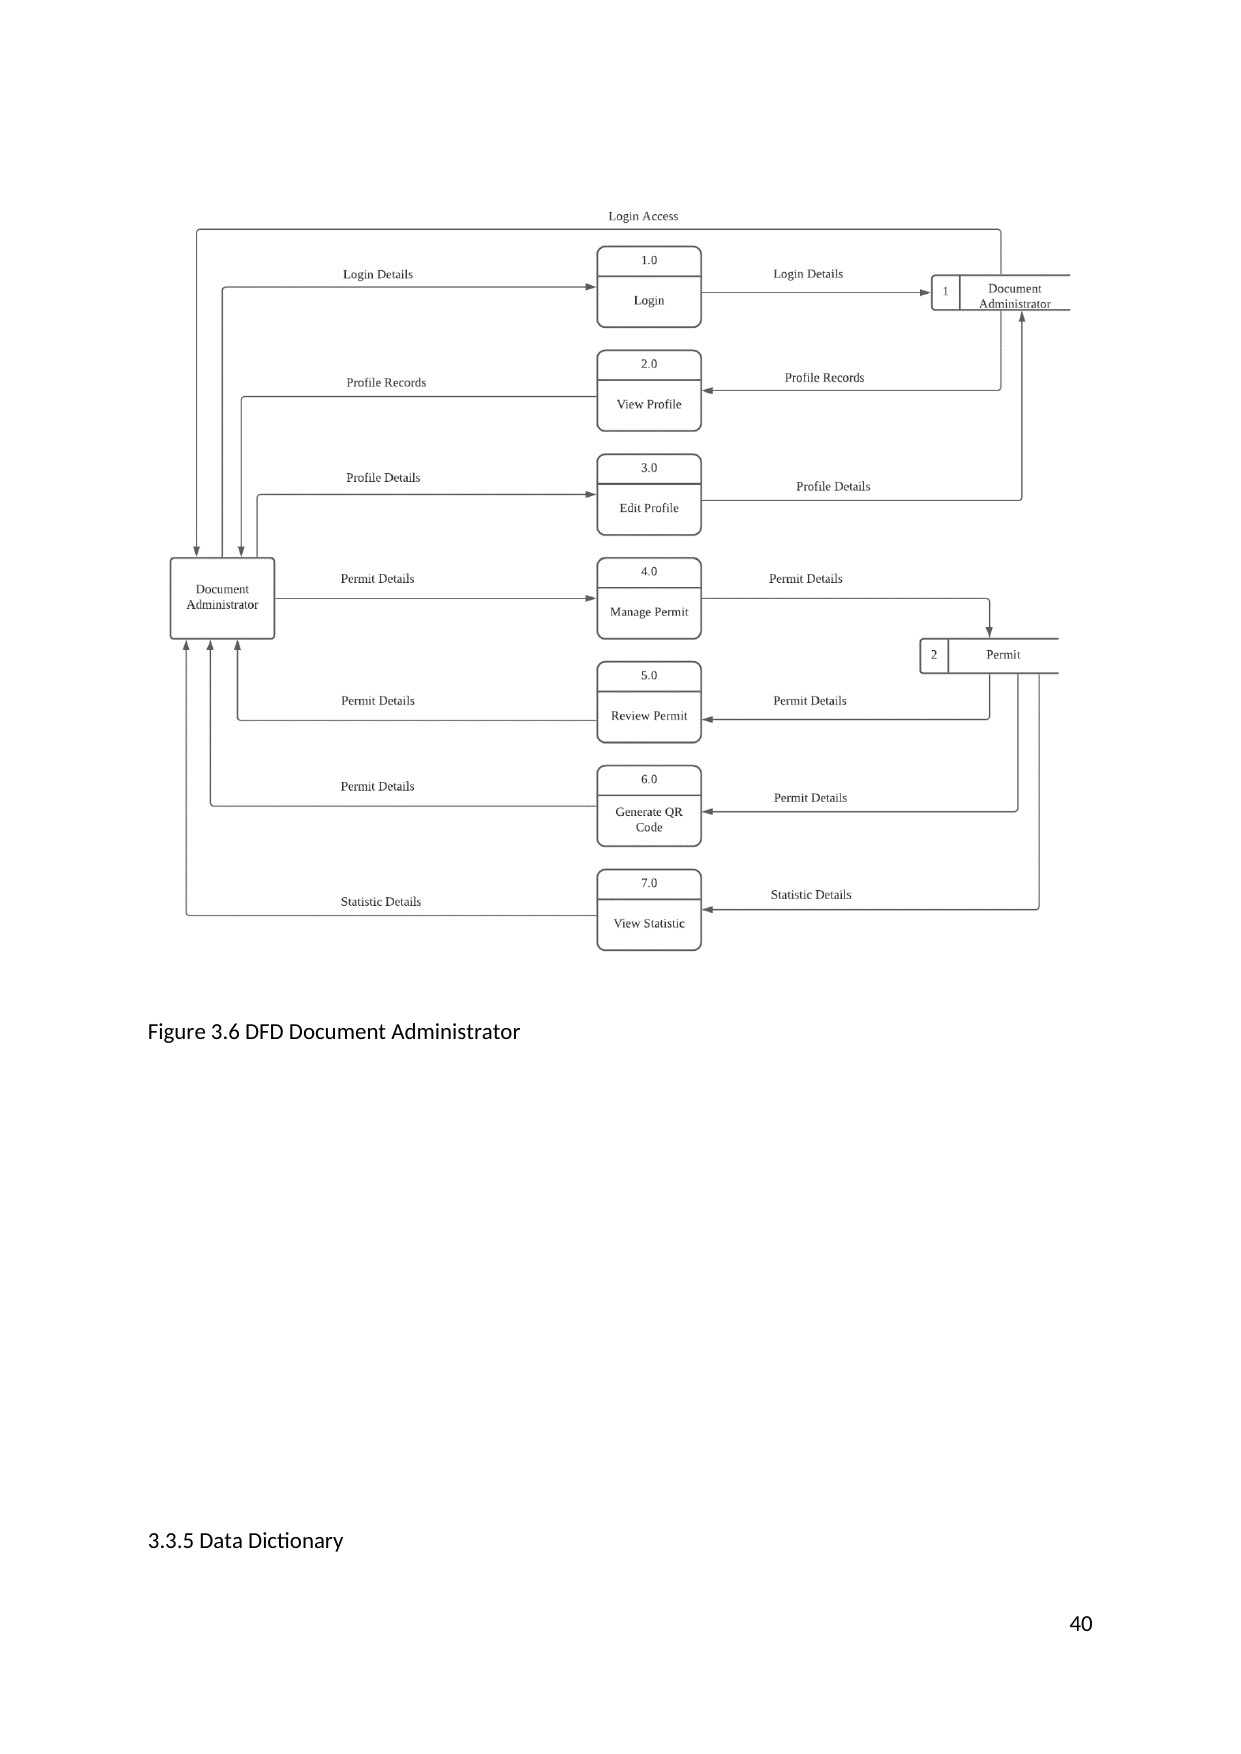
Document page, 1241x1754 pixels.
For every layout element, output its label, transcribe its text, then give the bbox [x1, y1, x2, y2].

picture [147, 177, 1093, 973]
text Figure 3.6 DFD Document Administrator [148, 1017, 1092, 1045]
text 3.3.5 Data Dictionary [148, 1526, 1092, 1554]
